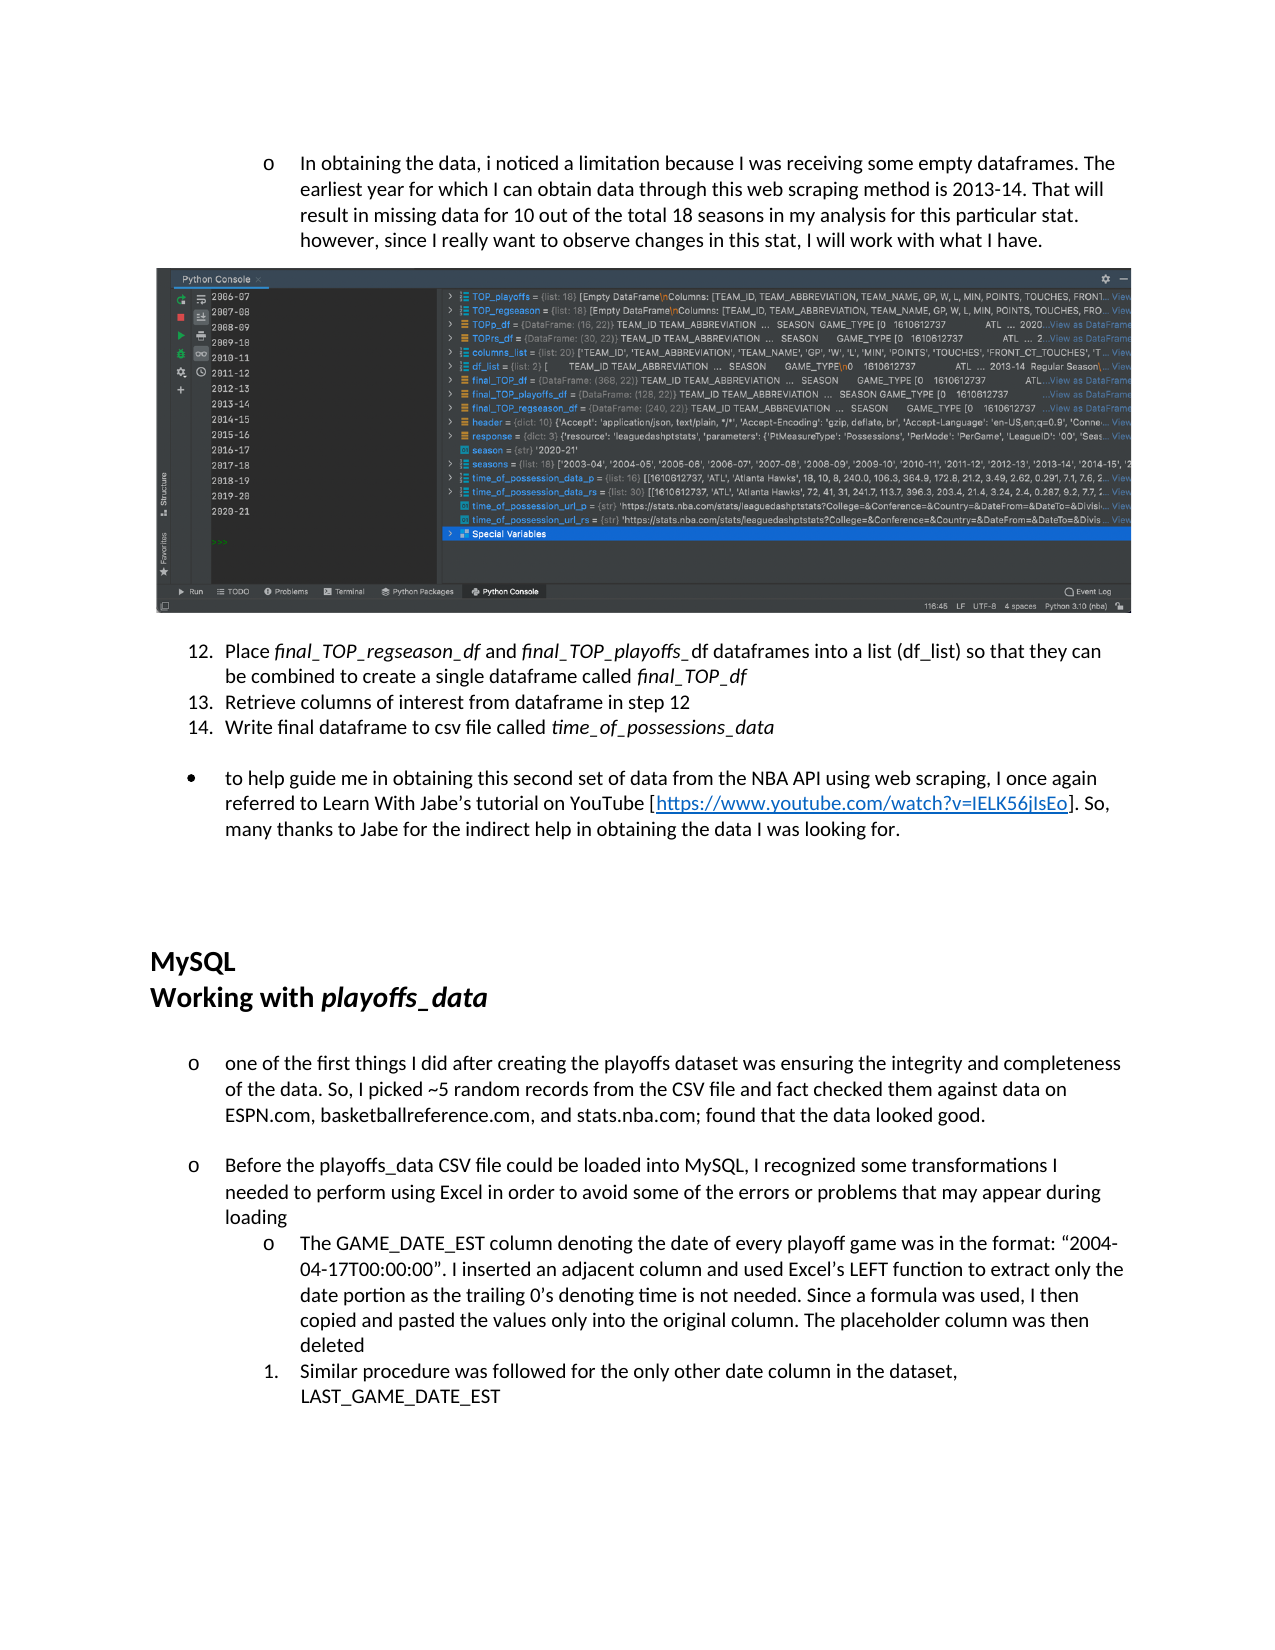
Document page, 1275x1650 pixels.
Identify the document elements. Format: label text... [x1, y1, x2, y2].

list Retrieve columns of interest from dataframe in step 12 [187, 689, 1125, 714]
list Before the playoffs_data CSV file could be loaded into MySQL, I recognized some transformations I needed to perform using Excel in order to avoid some of the errors or problems that may appear during loading [187, 1153, 1125, 1230]
picture [156, 268, 1132, 613]
text MySQL [150, 943, 1125, 979]
text Working with playoffs_data [150, 979, 1125, 1014]
list Similar procedure was followed for the only other date column in the dataset, LAST_GAME_DATE_EST [263, 1358, 1125, 1409]
list to help guide me in obtaining this second set of data from the NBA API using web scraping, I once again referred to Learn With Jabe’s tutorial on YouTube [https://www.youtube.com/watch?v=IELK56jIsEo]. So, many thanks to Jabe for the indirect help in obtaining the data I was looking for. [187, 765, 1125, 841]
list In obtaining the data, i noticed a limitation because I was receiving some empty dataframes. The earliest year for which I can obtain data through this web scraping method is 2013-14. That will result in missing data for 10 out of the total 18 seasons in my analysis for this particular stat. however, since I really want to observe changes in this stat, I will work with what I have. [262, 150, 1125, 253]
list Write final dataframe to csv file called time_of_possessions_data [187, 714, 1125, 740]
list Place final_TOP_regseason_df and final_TOP_playoffs_df dataframes into a list (df_list) so that they can be combined to create a single dataframe called final_TOP_df [187, 638, 1125, 689]
list one of the first things I did after creating the playoffs dataset was ensuring the integrity and completeness of the data. So, I picked ~5 random records from the CSV file and fact checked them against data on ESPN.com, basketballreference.com, and stats.nba.com; found that the data looked good. [187, 1050, 1125, 1127]
list The GAME_DATE_EST column denoting the date of every playoff game was in the format: “2004-04-17T00:00:00”. I inserted an adjacent column and used Excel’s LEFT function to extract only the date portion as the trailing 0’s denoting time is not needed. Since a formula was used, I then copied and pasted the values only into the original column. The placeholder column was then deleted [262, 1230, 1125, 1358]
